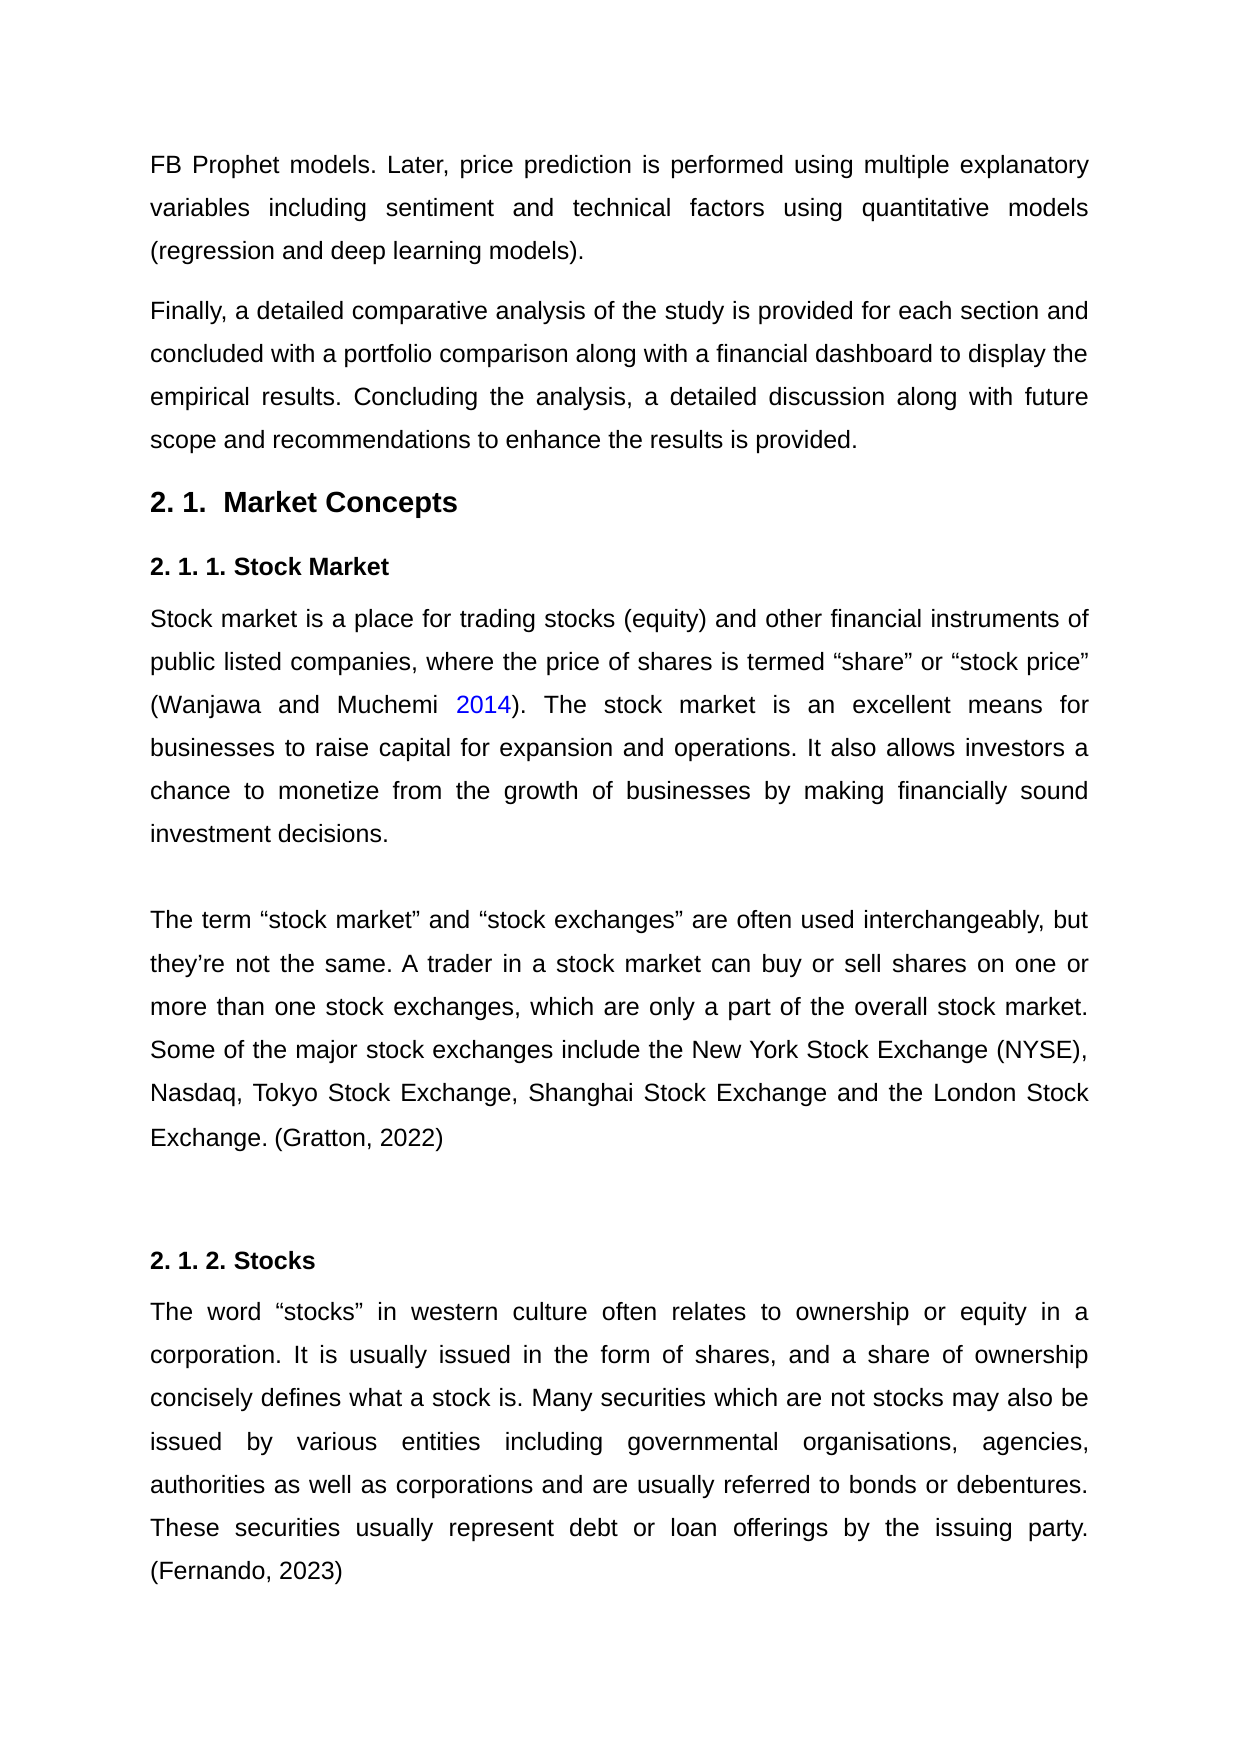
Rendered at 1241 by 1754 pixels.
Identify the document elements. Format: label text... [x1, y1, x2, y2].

text Finally, a detailed comparative analysis of the study is provided for each section and concluded with a portfolio comparison along with a financial dashboard to display the empirical results. Concluding the analysis, a detailed discussion along with future scope and recommendations to enhance the results is provided. [150, 296, 1090, 454]
text The word “stocks” in western culture often relates to ownership or equity in a corporation. It is usually issued in the form of shares, and a share of ownership concisely defines what a stock is. Many securities which are not stocks may also be issued by various entities including governmental organisations, agencies, authorities as well as corporations and are usually referred to bonds or debentures. These securities usually represent debt or loan offerings by the issuing party. (Fernando, 2023) [150, 1297, 1090, 1585]
subtitle Market Concepts [150, 485, 1090, 519]
text Stock market is a place for trading stocks (equity) and other financial instruments of public listed companies, where the price of shares is termed “share” or “stock price” (Wanjawa and Muchemi 2014). The stock market is an excellent means for businesses to raise capital for expansion and operations. It also allows investors a chance to monetize from the growth of businesses by making financially sound investment decisions. [150, 604, 1090, 848]
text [150, 150, 1090, 265]
subtitle Stocks [150, 1246, 1090, 1274]
subtitle Stock Market [150, 552, 1090, 581]
text The term “stock market” and “stock exchanges” are often used interchangeably, but they’re not the same. A trader in a stock market can buy or sell shares on one or more than one stock exchanges, which are only a part of the overall stock market. Some of the major stock exchanges include the New York Stock Exchange (NYSE), Nasdaq, Tokyo Stock Exchange, Shanghai Stock Exchange and the London Stock Exchange. (Gratton, 2022) [150, 906, 1090, 1154]
